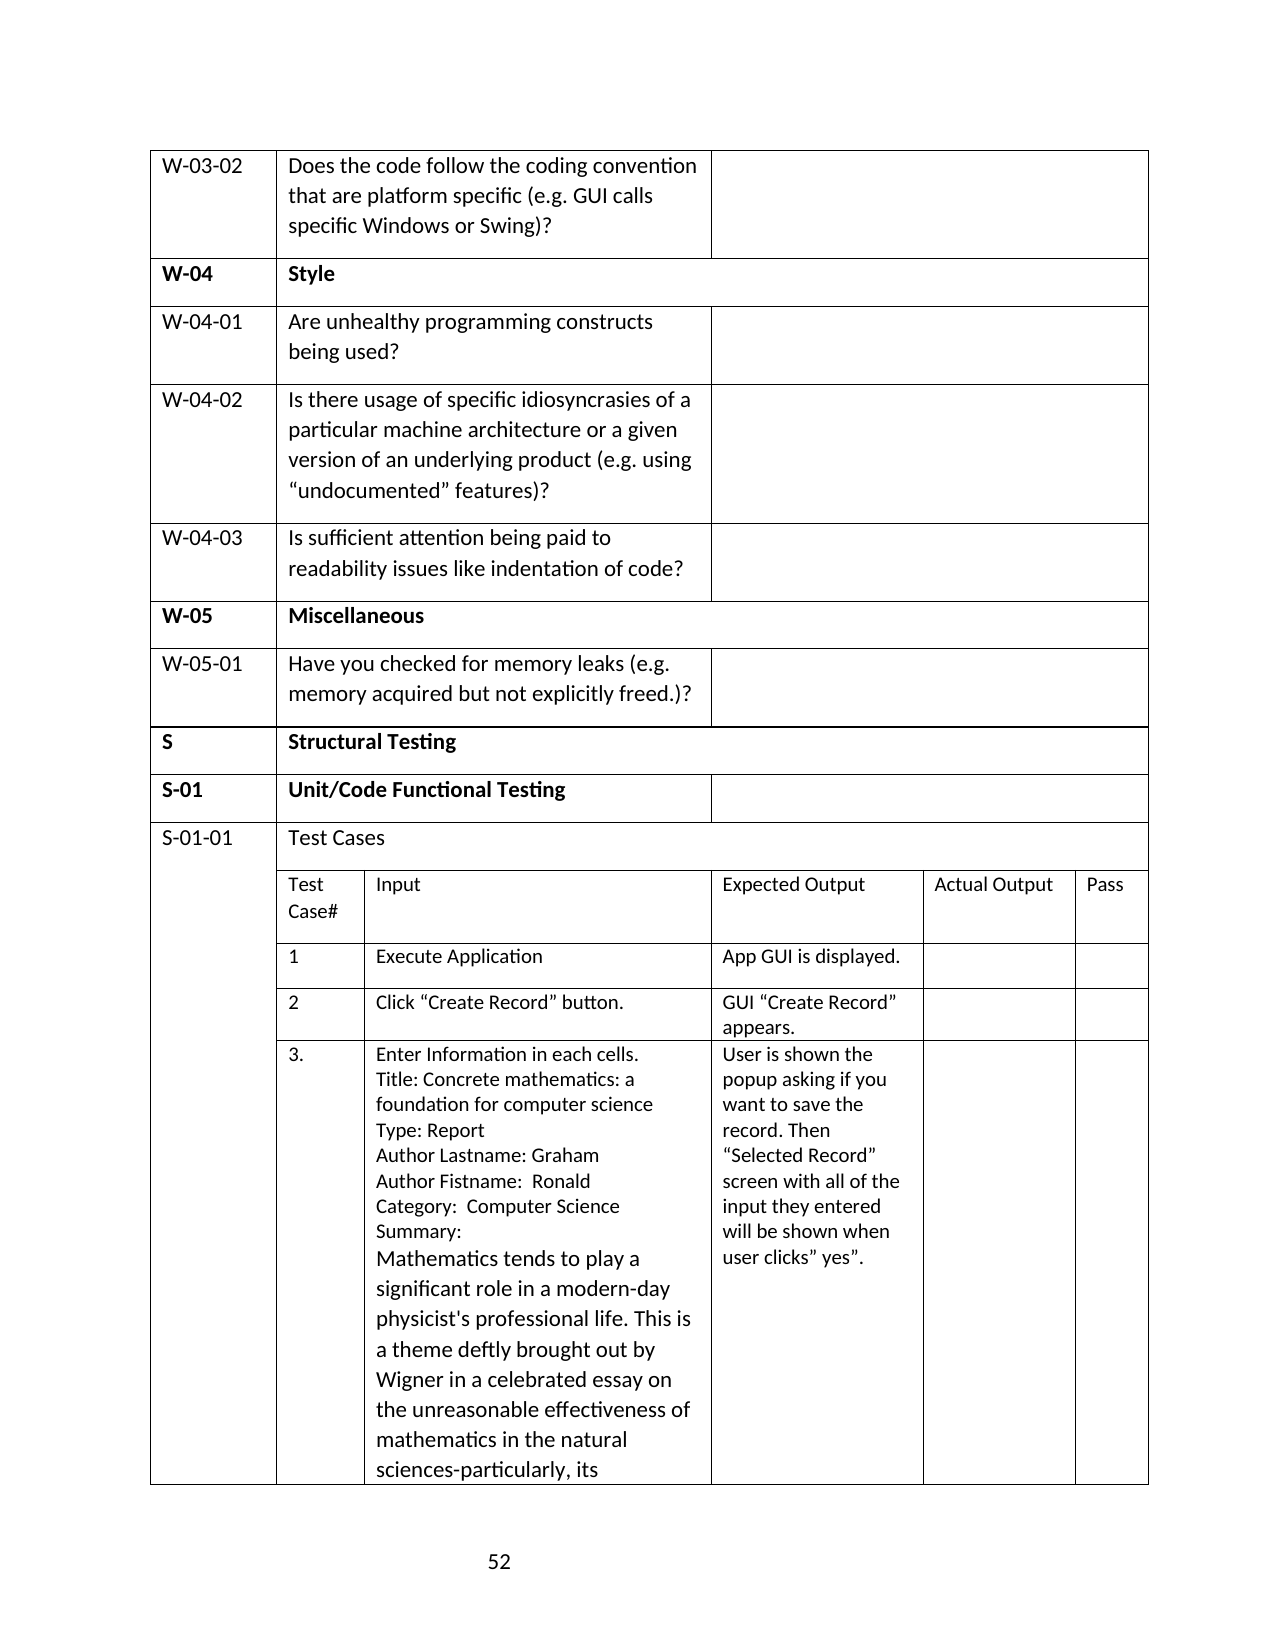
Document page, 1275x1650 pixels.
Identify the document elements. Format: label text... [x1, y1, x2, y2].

table_cell S-01 [151, 775, 276, 822]
table_cell [712, 775, 1148, 822]
table_cell [924, 1041, 1075, 1484]
table_cell [1076, 989, 1148, 1040]
table_cell W-04 [151, 259, 276, 306]
table_cell W-03-02 [151, 151, 276, 258]
table_cell Test Cases [277, 823, 1148, 870]
table_cell W-04-03 [151, 524, 276, 601]
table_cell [712, 1041, 923, 1484]
table_cell [1076, 1041, 1148, 1484]
table_cell Execute Application [365, 944, 711, 988]
table_cell [1076, 944, 1148, 988]
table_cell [365, 1041, 711, 1484]
table_cell [712, 649, 1148, 726]
table_cell Have you checked for memory leaks (e.g. memory acquired but not explicitly freed.)? [277, 649, 711, 726]
table_cell W-05-01 [151, 649, 276, 726]
table_cell [712, 524, 1148, 601]
table_cell 2 [277, 989, 364, 1040]
table_cell [924, 989, 1075, 1040]
table_cell [924, 944, 1075, 988]
table_cell Test Case# [277, 871, 364, 942]
table_cell Actual Output [924, 871, 1075, 942]
table_cell Miscellaneous [277, 602, 1148, 648]
table_cell App GUI is displayed. [712, 944, 923, 988]
table_cell Structural Testing [277, 728, 1148, 774]
table_cell W-05 [151, 602, 276, 648]
table_cell [712, 307, 1148, 384]
table_cell 1 [277, 944, 364, 988]
table_cell Is there usage of specific idiosyncrasies of a particular machine architecture or a given version of an underlying product (e.g. using “undocumented” features)? [277, 385, 711, 522]
table_cell Does the code follow the coding convention that are platform specific (e.g. GUI calls specific Windows or Swing)? [277, 151, 711, 258]
table_cell S-01-01 [151, 823, 276, 1484]
table_cell Are unhealthy programming constructs being used? [277, 307, 711, 384]
table_cell [712, 385, 1148, 522]
table_cell Input [365, 871, 711, 942]
table_cell S [151, 728, 276, 774]
table_cell Pass [1076, 871, 1148, 942]
table_cell W-04-01 [151, 307, 276, 384]
table_cell Click “Create Record” button. [365, 989, 711, 1040]
table_cell Style [277, 259, 1148, 306]
table_cell [712, 151, 1148, 258]
table_cell Unit/Code Functional Testing [277, 775, 711, 822]
table_cell Expected Output [712, 871, 923, 942]
table_cell Is sufficient attention being paid to readability issues like indentation of code? [277, 524, 711, 601]
table_cell W-04-02 [151, 385, 276, 522]
table_cell GUI “Create Record” appears. [712, 989, 923, 1040]
table_cell 3. [277, 1041, 364, 1484]
